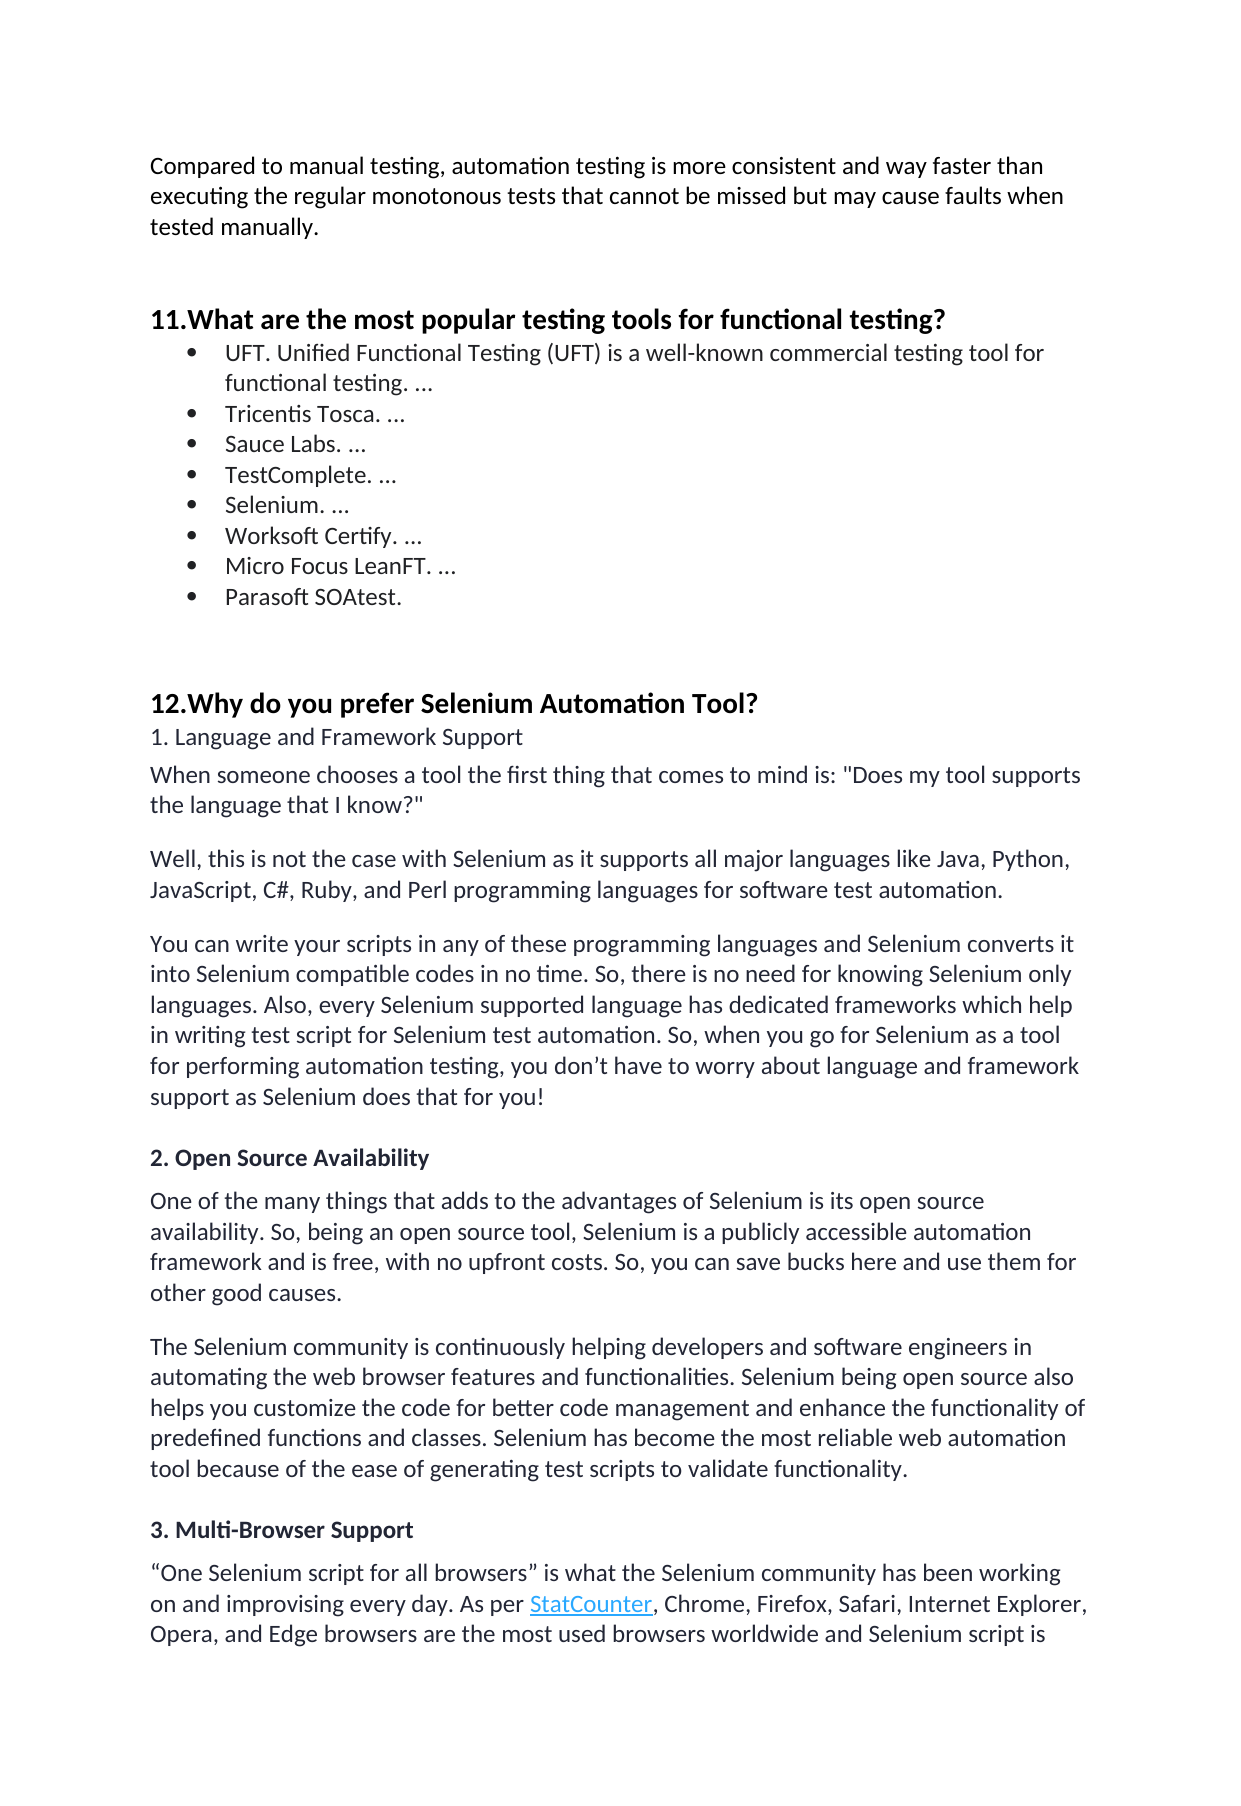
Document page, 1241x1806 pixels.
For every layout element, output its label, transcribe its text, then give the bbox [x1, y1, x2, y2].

subtitle 2. Open Source Availability [150, 1142, 1090, 1173]
list Parasoft SOAtest. [187, 581, 1090, 612]
list TestComplete. ... [187, 459, 1090, 489]
text One of the many things that adds to the advantages of Selenium is its open source availability. So, being an open source tool, Selenium is a publicly accessible automation framework and is free, with no upfront costs. So, you can save bucks here and use them for other good causes. [150, 1185, 1090, 1307]
list Micro Focus LeanFT. ... [187, 551, 1090, 581]
text When someone chooses a tool the first thing that comes to mind is: "Does my tool supports the language that I know?" [150, 759, 1090, 820]
text 1. Language and Framework Support [150, 721, 1090, 751]
list Tricentis Tosca. ... [187, 398, 1090, 428]
subtitle 3. Multi-Browser Support [150, 1514, 1090, 1545]
list Selenium. ... [187, 489, 1090, 520]
text 12.Why do you prefer Selenium Automation Tool? [150, 685, 1090, 721]
list UFT. Unified Functional Testing (UFT) is a well-known commercial testing tool for functional testing. ... [187, 337, 1090, 398]
text The Selenium community is continuously helping developers and software engineers in automating the web browser features and functionalities. Selenium being open source also helps you customize the code for better code management and enhance the functionality of predefined functions and classes. Selenium has become the most reliable web automation tool because of the ease of generating test scripts to validate functionality. [150, 1331, 1090, 1483]
list Sauce Labs. ... [187, 428, 1090, 459]
text Compared to manual testing, automation testing is more consistent and way faster than executing the regular monotonous tests that cannot be missed but may cause faults when tested manually. [150, 150, 1090, 242]
text Well, this is not the case with Selenium as it supports all major languages like Java, Python, JavaScript, C#, Ruby, and Perl programming languages for software test automation. [150, 843, 1090, 904]
list Worksoft Certify. ... [187, 520, 1090, 551]
text You can write your scripts in any of these programming languages and Selenium converts it into Selenium compatible codes in no time. So, there is no need for knowing Selenium only languages. Also, every Selenium supported language has dedicated frameworks which help in writing test script for Selenium test automation. So, when you go for Selenium as a tool for performing automation testing, you don’t have to worry about language and framework support as Selenium does that for you! [150, 928, 1090, 1111]
text 11.What are the most popular testing tools for functional testing? [150, 301, 1090, 337]
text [150, 1557, 1090, 1649]
